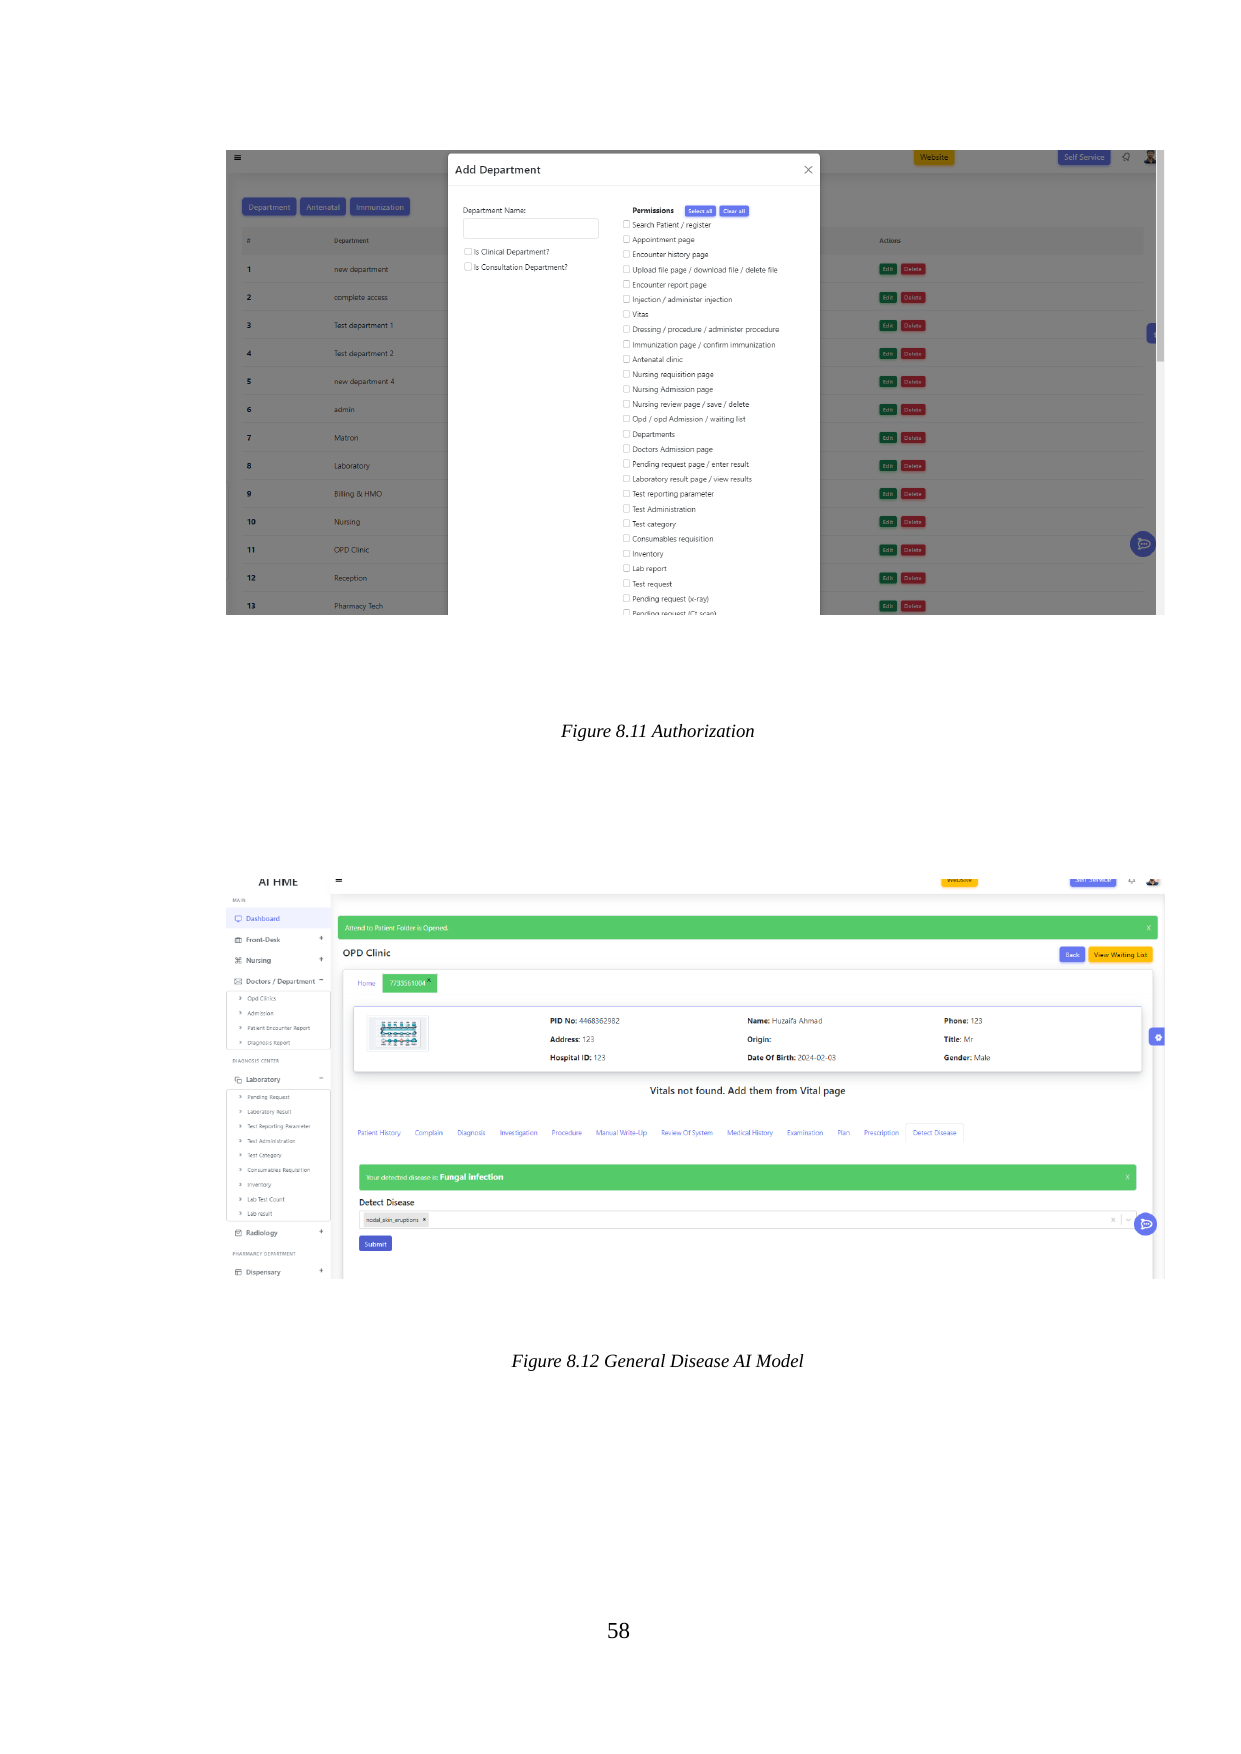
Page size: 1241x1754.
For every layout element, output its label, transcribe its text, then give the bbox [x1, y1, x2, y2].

text Figure 8.11 Authorization [227, 720, 1090, 742]
picture [226, 879, 1165, 1279]
picture [226, 150, 1165, 615]
text Figure 8.12 General Disease AI Model [227, 1350, 1090, 1372]
